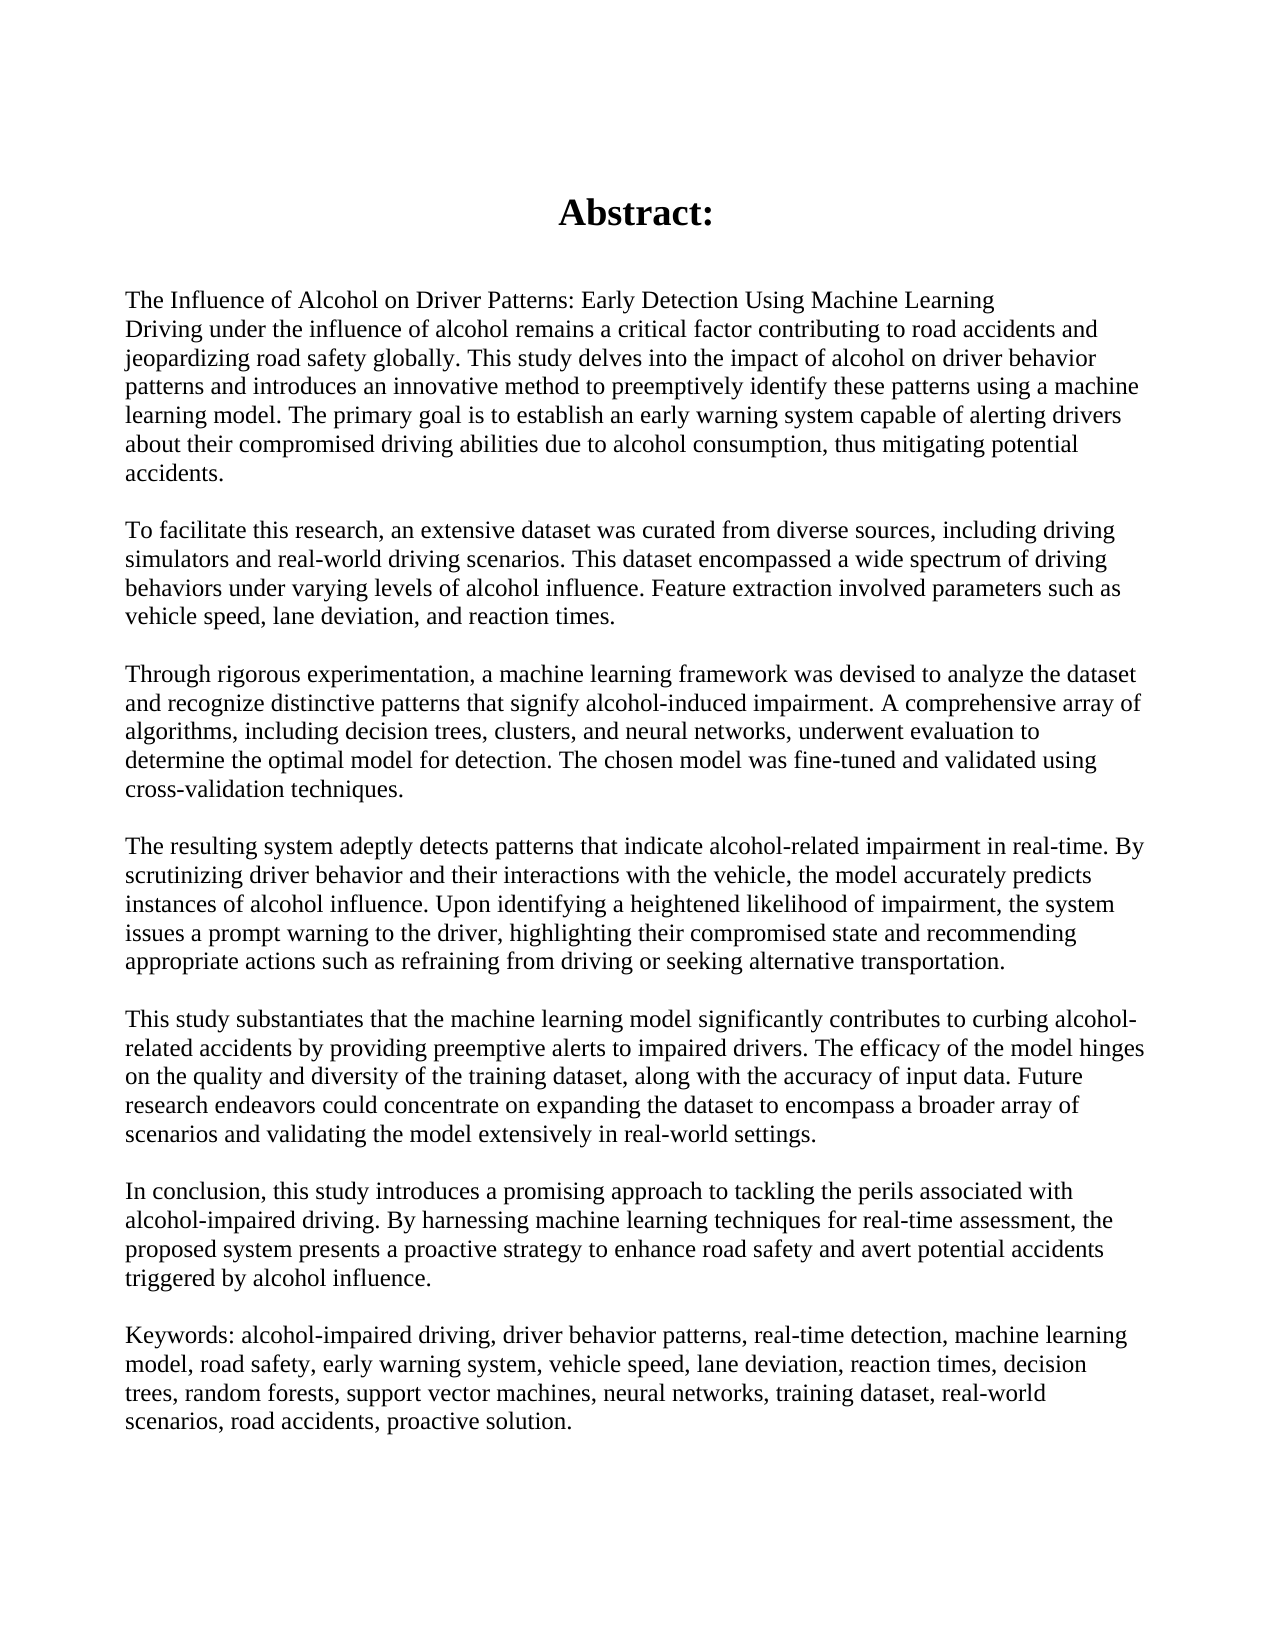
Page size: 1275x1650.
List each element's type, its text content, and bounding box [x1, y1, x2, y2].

text To facilitate this research, an extensive dataset was curated from diverse sources, including driving simulators and real-world driving scenarios. This dataset encompassed a wide spectrum of driving behaviors under varying levels of alcohol influence. Feature extraction involved parameters such as vehicle speed, lane deviation, and reaction times. [125, 515, 1146, 630]
text In conclusion, this study introduces a promising approach to tackling the perils associated with alcohol-impaired driving. By harnessing machine learning techniques for real-time assessment, the proposed system presents a proactive strategy to enhance road safety and avert potential accidents triggered by alcohol influence. [125, 1176, 1146, 1291]
text The Influence of Alcohol on Driver Patterns: Early Detection Using Machine Learning [125, 285, 1146, 314]
text Through rigorous experimentation, a machine learning framework was devised to analyze the dataset and recognize distinctive patterns that signify alcohol-induced impairment. A comprehensive array of algorithms, including decision trees, clusters, and neural networks, underwent evaluation to determine the optimal model for detection. The chosen model was fine-tuned and validated using cross-validation techniques. [125, 659, 1146, 803]
subtitle Abstract: [237, 189, 1036, 234]
text The resulting system adeptly detects patterns that indicate alcohol-related impairment in real-time. By scrutinizing driver behavior and their interactions with the vehicle, the model accurately predicts instances of alcohol influence. Upon identifying a heightened likelihood of impairment, the system issues a prompt warning to the driver, highlighting their compromised state and recommending appropriate actions such as refraining from driving or seeking alternative transportation. [125, 831, 1146, 975]
text Driving under the influence of alcohol remains a critical factor contributing to road accidents and jeopardizing road safety globally. This study delves into the impact of alcohol on driver behavior patterns and introduces an innovative method to preemptively identify these patterns using a machine learning model. The primary goal is to establish an early warning system capable of alerting drivers about their compromised driving abilities due to alcohol consumption, thus mitigating potential accidents. [125, 314, 1146, 486]
text This study substantiates that the machine learning model significantly contributes to curbing alcohol-related accidents by providing preemptive alerts to impaired drivers. The efficacy of the model hinges on the quality and diversity of the training dataset, along with the accuracy of input data. Future research endeavors could concentrate on expanding the dataset to encompass a broader array of scenarios and validating the model extensively in real-world settings. [125, 1004, 1146, 1148]
text Keywords: alcohol-impaired driving, driver behavior patterns, real-time detection, machine learning model, road safety, early warning system, vehicle speed, lane deviation, reaction times, decision trees, random forests, support vector machines, neural networks, training dataset, real-world scenarios, road accidents, proactive solution. [125, 1320, 1146, 1435]
